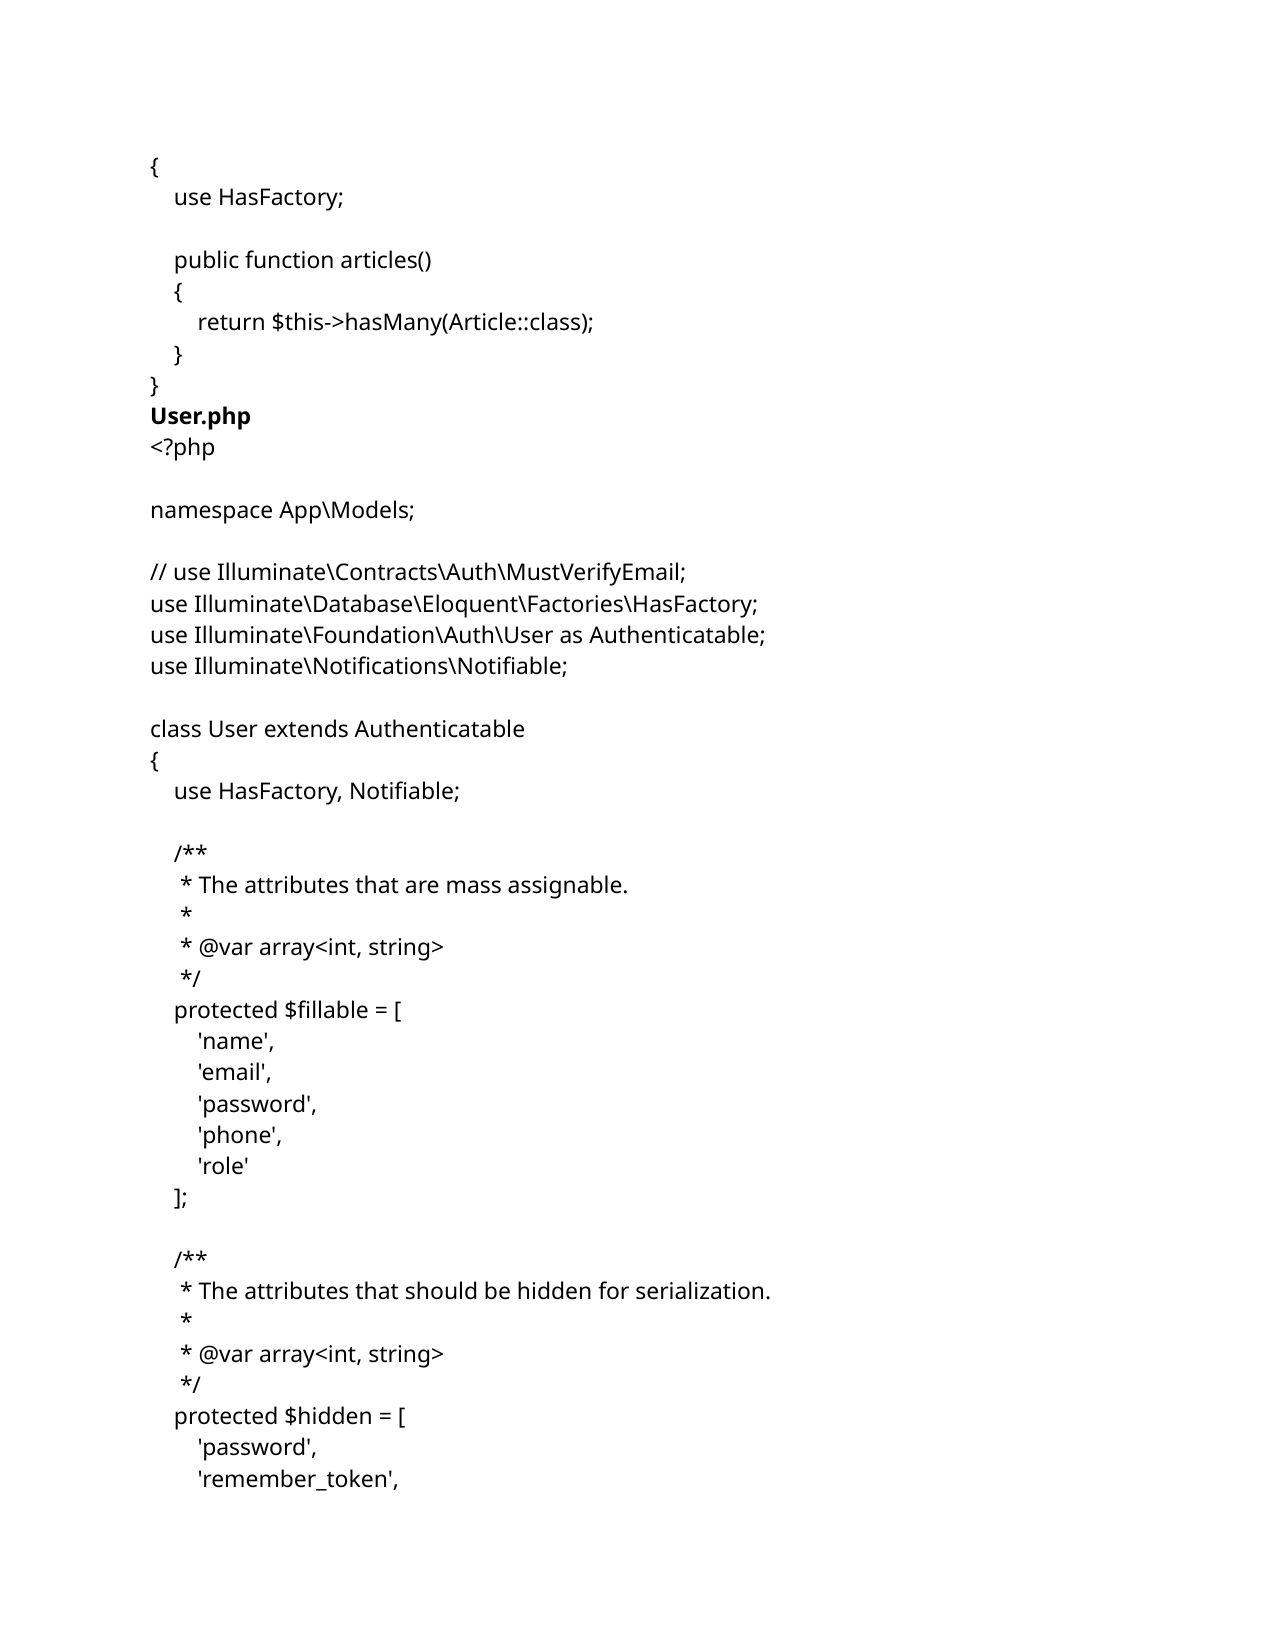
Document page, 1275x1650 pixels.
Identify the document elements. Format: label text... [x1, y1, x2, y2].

text class User extends Authenticatable [150, 712, 1125, 744]
text <?php [150, 431, 1125, 462]
text 'remember_token', [150, 1462, 1125, 1494]
text use Illuminate\Notifications\Notifiable; [150, 650, 1125, 681]
text */ [150, 962, 1125, 994]
text 'name', [150, 1025, 1125, 1056]
text * [150, 900, 1125, 931]
text User.php [150, 400, 1125, 431]
text 'password', [150, 1431, 1125, 1462]
text } [150, 337, 1125, 369]
text ]; [150, 1181, 1125, 1212]
text */ [150, 1369, 1125, 1400]
text /** [150, 1244, 1125, 1275]
text return $this->hasMany(Article::class); [150, 306, 1125, 337]
text { [150, 275, 1125, 306]
text * @var array<int, string> [150, 931, 1125, 962]
text * [150, 1306, 1125, 1337]
text 'password', [150, 1087, 1125, 1119]
text use HasFactory, Notifiable; [150, 775, 1125, 806]
text namespace App\Models; [150, 494, 1125, 525]
text 'phone', [150, 1119, 1125, 1150]
text * The attributes that should be hidden for serialization. [150, 1275, 1125, 1306]
text { [150, 744, 1125, 775]
text } [150, 369, 1125, 400]
text use Illuminate\Database\Eloquent\Factories\HasFactory; [150, 587, 1125, 619]
text protected $fillable = [ [150, 994, 1125, 1025]
text /** [150, 837, 1125, 869]
text 'email', [150, 1056, 1125, 1087]
text public function articles() [150, 244, 1125, 275]
text use HasFactory; [150, 181, 1125, 212]
text // use Illuminate\Contracts\Auth\MustVerifyEmail; [150, 556, 1125, 587]
text protected $hidden = [ [150, 1400, 1125, 1431]
text * The attributes that are mass assignable. [150, 869, 1125, 900]
text use Illuminate\Foundation\Auth\User as Authenticatable; [150, 619, 1125, 650]
text * @var array<int, string> [150, 1337, 1125, 1369]
text 'role' [150, 1150, 1125, 1181]
text { [150, 150, 1125, 181]
